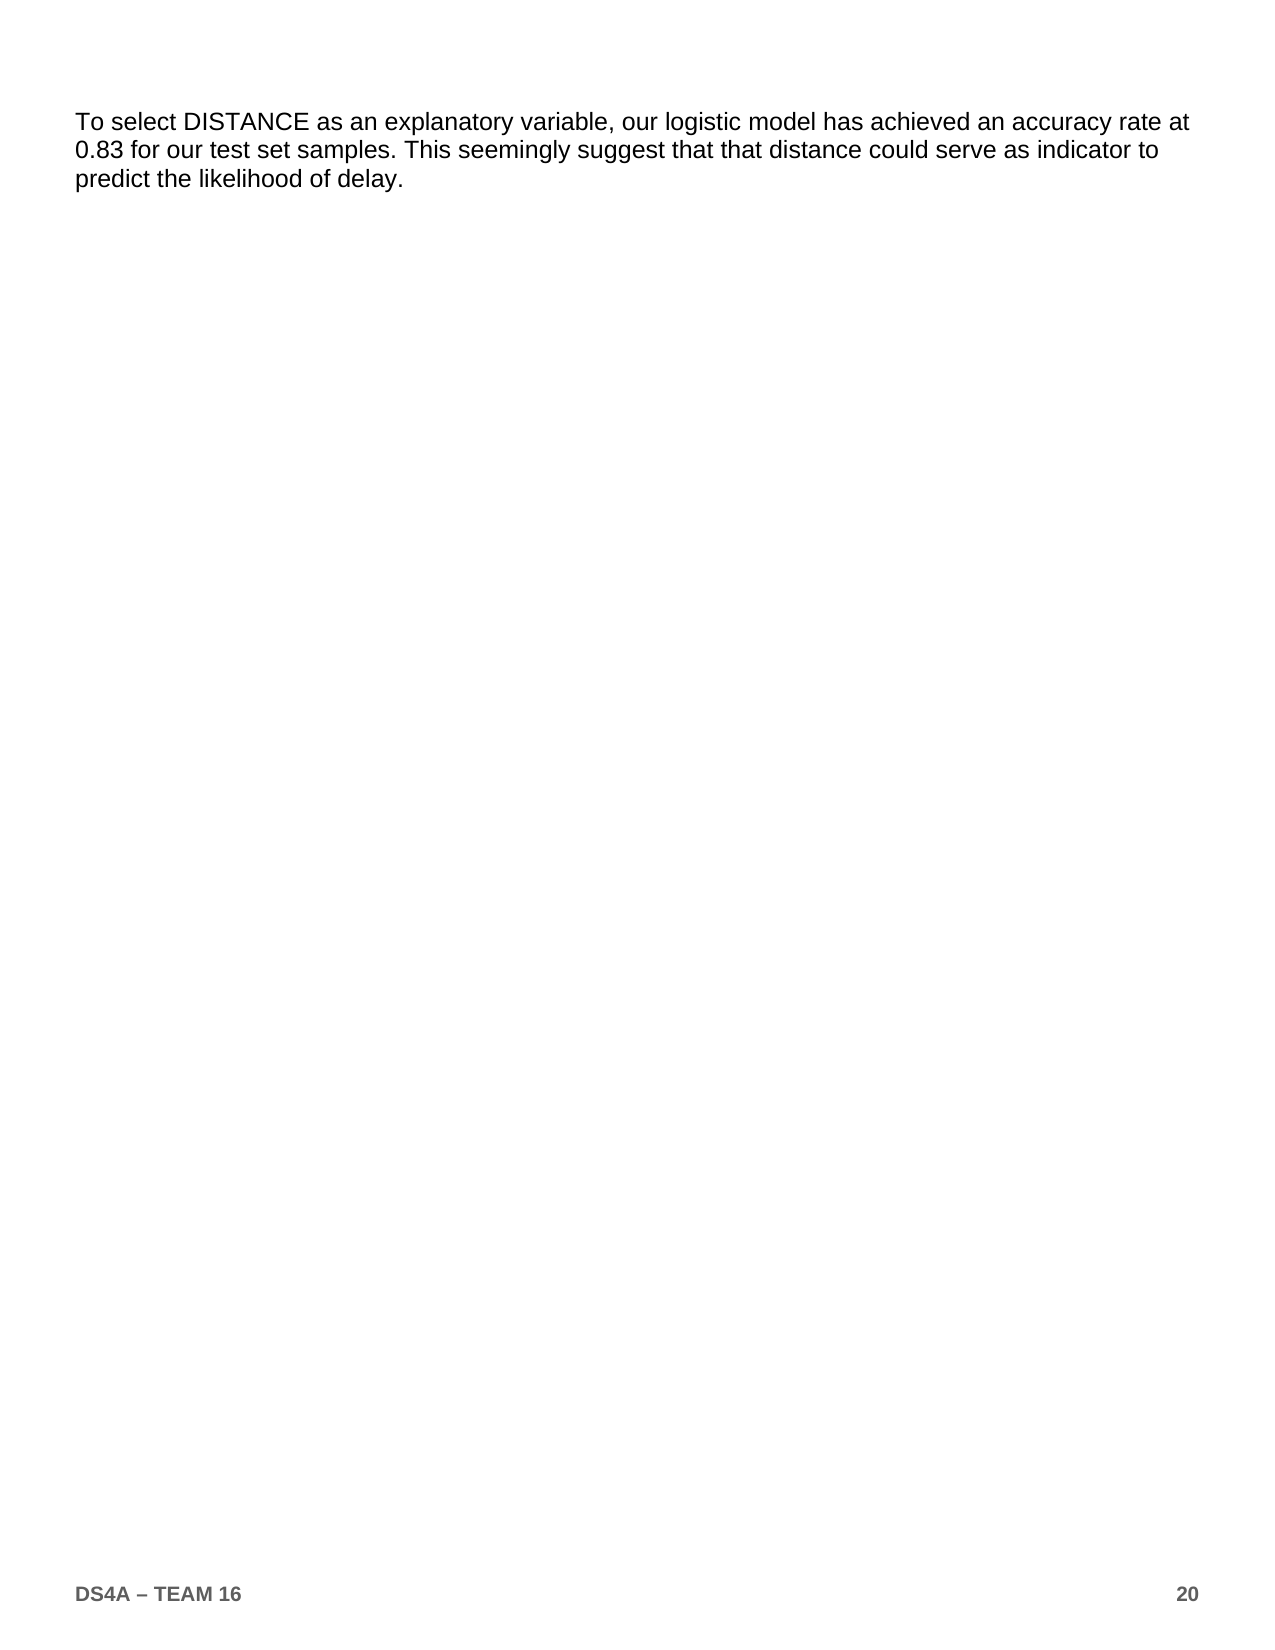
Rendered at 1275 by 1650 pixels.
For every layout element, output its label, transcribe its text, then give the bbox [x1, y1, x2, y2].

table_cell To select DISTANCE as an explanatory variable, our logistic model has achieved an accuracy rate at 0.83 for our test set samples. This seemingly suggest that that distance could serve as indicator to predict the likelihood of delay. [75, 78, 1197, 667]
